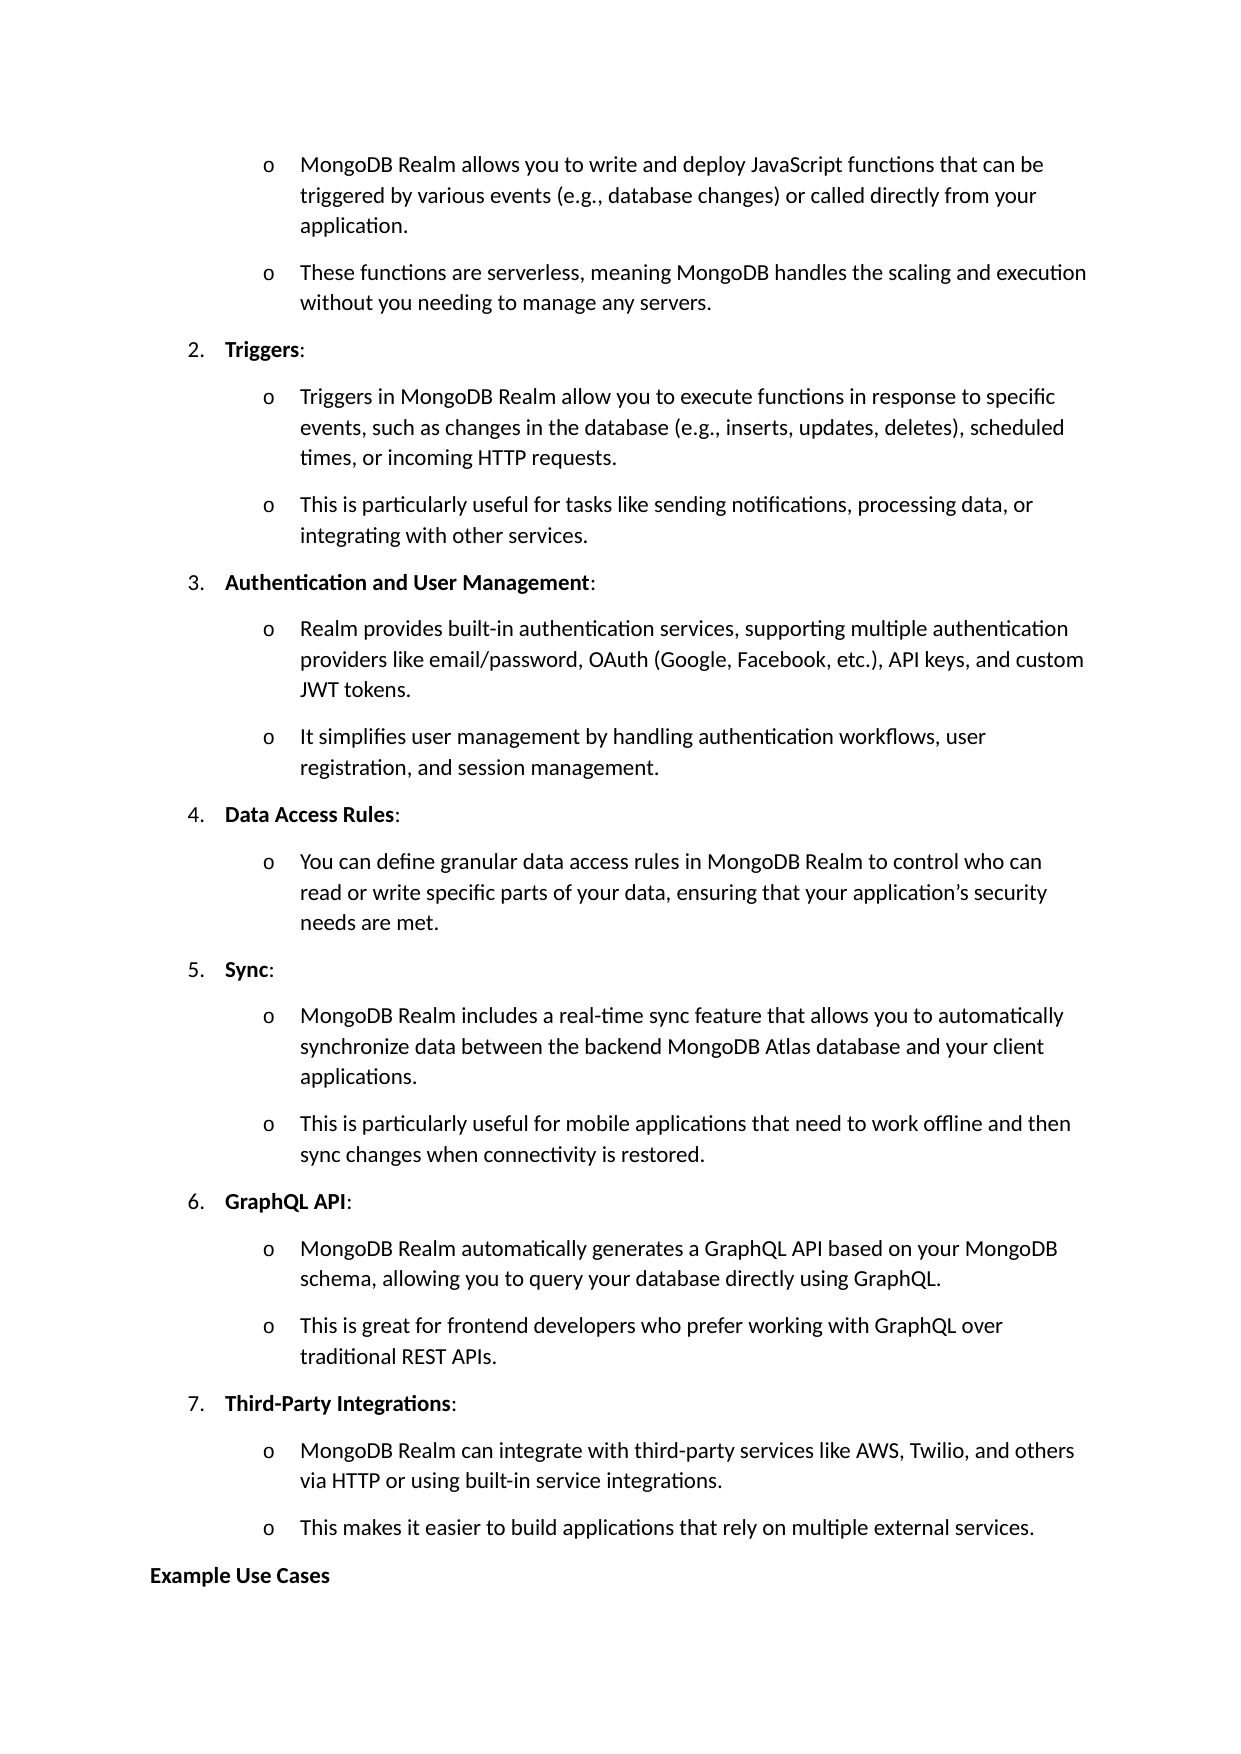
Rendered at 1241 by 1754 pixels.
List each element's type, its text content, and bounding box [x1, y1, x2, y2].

list This is particularly useful for mobile applications that need to work offline and then sync changes when connectivity is restored. [262, 1109, 1090, 1168]
list Data Access Rules: [187, 800, 1090, 828]
list These functions are serverless, meaning MongoDB handles the scaling and execution without you needing to manage any servers. [262, 258, 1090, 317]
list Realm provides built-in authentication services, supporting multiple authentication providers like email/password, OAuth (Google, Facebook, etc.), API keys, and custom JWT tokens. [262, 614, 1090, 703]
list Authentication and User Management: [187, 568, 1090, 596]
list MongoDB Realm can integrate with third-party services like AWS, Twilio, and others via HTTP or using built-in service integrations. [262, 1436, 1090, 1495]
list This makes it easier to build applications that rely on multiple external services. [262, 1513, 1090, 1542]
list Triggers: [187, 335, 1090, 363]
list MongoDB Realm allows you to write and deploy JavaScript functions that can be triggered by various events (e.g., database changes) or called directly from your application. [262, 150, 1090, 239]
list MongoDB Realm includes a real-time sync feature that allows you to automatically synchronize data between the backend MongoDB Atlas database and your client applications. [262, 1002, 1090, 1091]
list Triggers in MongoDB Realm allow you to execute functions in response to specific events, such as changes in the database (e.g., inserts, updates, deletes), scheduled times, or incoming HTTP requests. [262, 382, 1090, 471]
list Sync: [187, 955, 1090, 983]
list GraphQL API: [187, 1187, 1090, 1215]
list You can define granular data access rules in MongoDB Realm to control who can read or write specific parts of your data, ensuring that your application’s security needs are met. [262, 847, 1090, 936]
list This is great for frontend developers who prefer working with GraphQL over traditional REST APIs. [262, 1311, 1090, 1370]
list MongoDB Realm automatically generates a GraphQL API based on your MongoDB schema, allowing you to query your database directly using GraphQL. [262, 1234, 1090, 1293]
list This is particularly useful for tasks like sending notifications, processing data, or integrating with other services. [262, 490, 1090, 549]
list Third-Party Integrations: [187, 1389, 1090, 1417]
list It simplifies user management by handling authentication workflows, user registration, and session management. [262, 722, 1090, 781]
text Example Use Cases [150, 1561, 1090, 1589]
